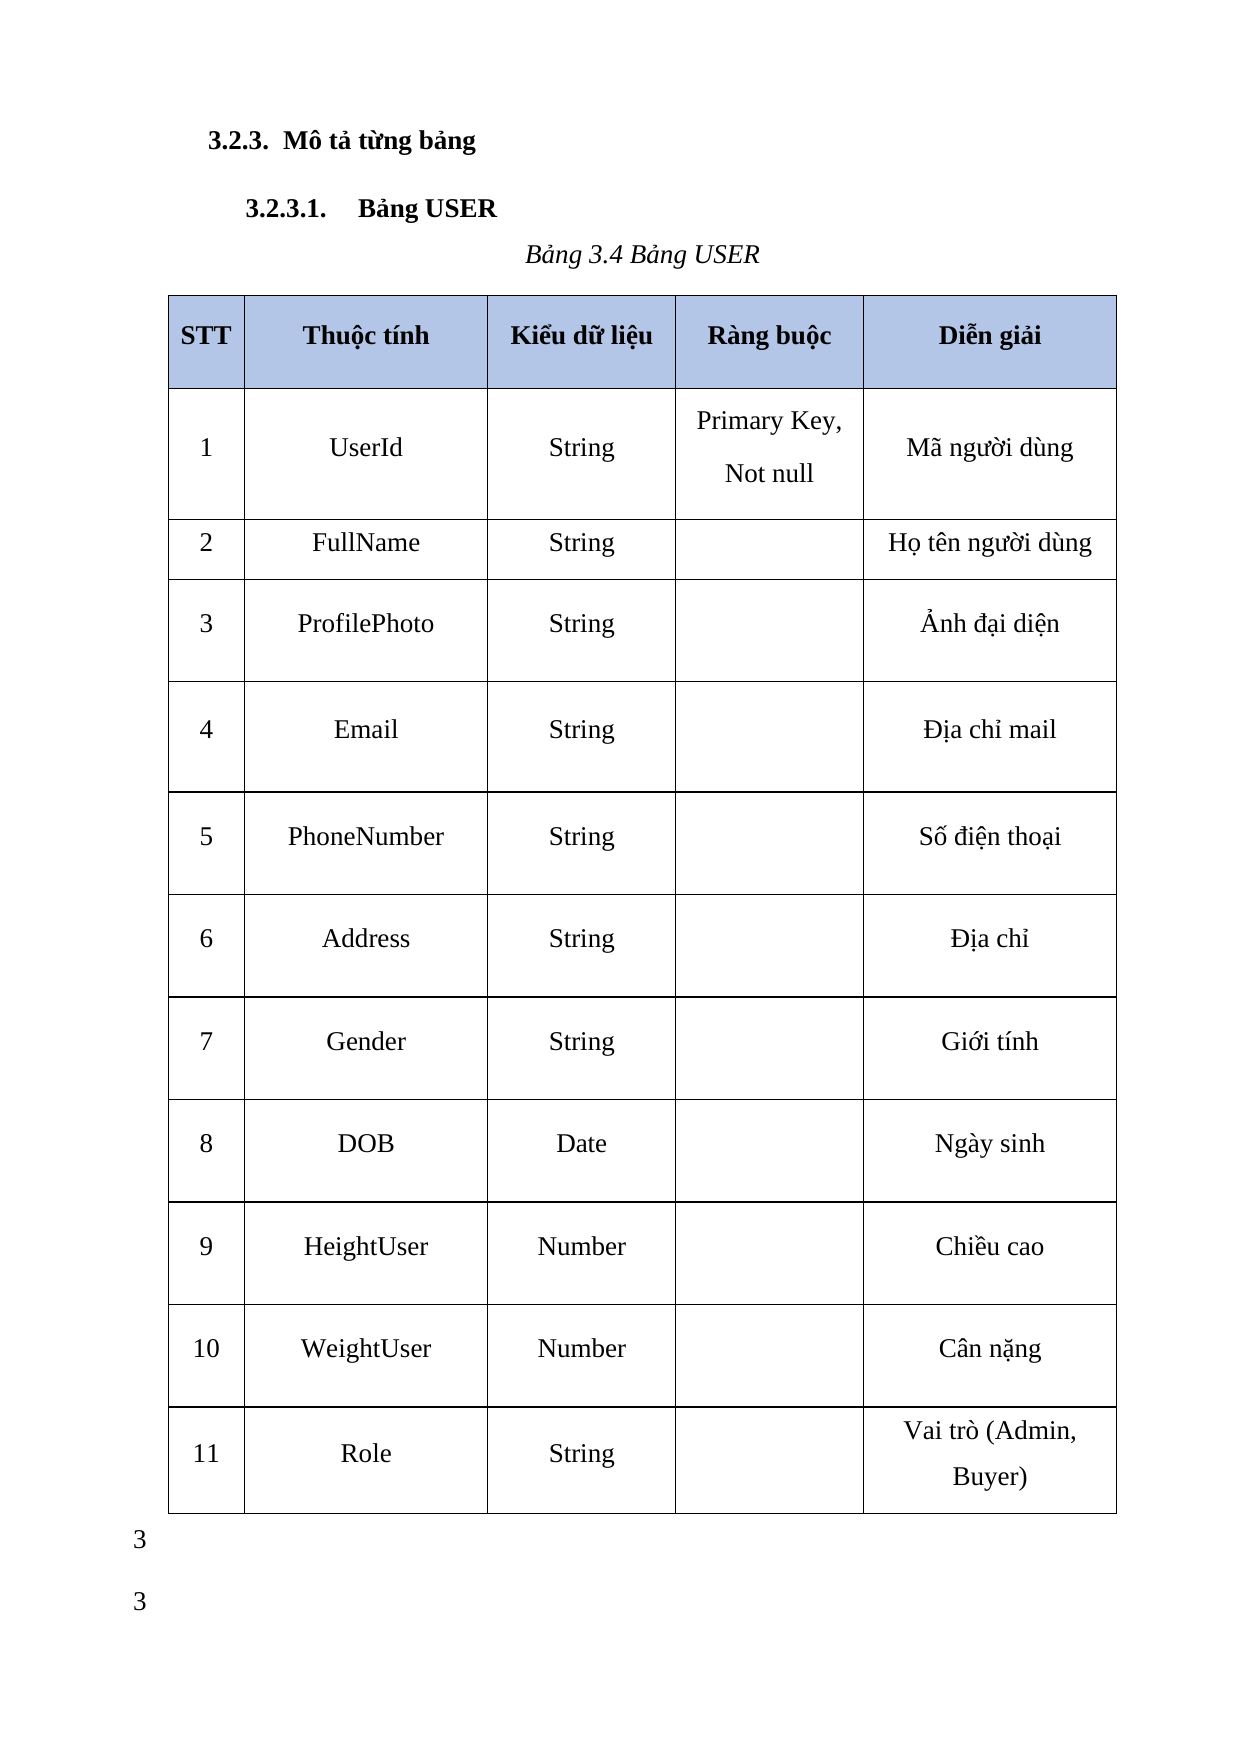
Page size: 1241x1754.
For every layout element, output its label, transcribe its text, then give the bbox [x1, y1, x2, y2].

table_cell Date [488, 1100, 675, 1201]
table_header Thuộc tính [245, 296, 487, 388]
table_cell [676, 793, 863, 894]
table_cell [676, 580, 863, 681]
table_cell [676, 895, 863, 996]
table_cell Vai trò (Admin, Buyer) [864, 1408, 1116, 1513]
table_cell Mã người dùng [864, 389, 1116, 519]
table_cell [676, 998, 863, 1099]
table_cell HeightUser [245, 1203, 487, 1304]
table_cell 2 [169, 520, 244, 579]
table_cell Địa chỉ mail [864, 682, 1116, 791]
table_cell 8 [169, 1100, 244, 1201]
table_cell String [488, 389, 675, 519]
table_cell String [488, 998, 675, 1099]
table_cell Giới tính [864, 998, 1116, 1099]
table_cell String [488, 682, 675, 791]
table_cell DOB [245, 1100, 487, 1201]
table_cell 3 [169, 580, 244, 681]
table_header Kiểu dữ liệu [488, 296, 675, 388]
table_cell 5 [169, 793, 244, 894]
table_cell 1 [169, 389, 244, 519]
table_header Diễn giải [864, 296, 1116, 388]
table_cell 4 [169, 682, 244, 791]
table_cell Number [488, 1203, 675, 1304]
table_cell Number [488, 1305, 675, 1406]
table_cell String [488, 580, 675, 681]
table_cell Gender [245, 998, 487, 1099]
table_cell FullName [245, 520, 487, 579]
table_cell [676, 1305, 863, 1406]
table_cell [676, 1203, 863, 1304]
table_cell String [488, 1408, 675, 1513]
table_cell [676, 520, 863, 579]
table_cell Role [245, 1408, 487, 1513]
list Bảng USER [245, 192, 1152, 223]
table_cell Số điện thoại [864, 793, 1116, 894]
table_cell [676, 1100, 863, 1201]
table_cell 11 [169, 1408, 244, 1513]
table_cell Email [245, 682, 487, 791]
table_cell ProfilePhoto [245, 580, 487, 681]
table_cell Chiều cao [864, 1203, 1116, 1304]
table_cell Ảnh đại diện [864, 580, 1116, 681]
table_cell Ngày sinh [864, 1100, 1116, 1201]
table_cell Cân nặng [864, 1305, 1116, 1406]
table_cell Họ tên người dùng [864, 520, 1116, 579]
table_cell [676, 1408, 863, 1513]
table_cell UserId [245, 389, 487, 519]
table_cell String [488, 793, 675, 894]
table_cell String [488, 895, 675, 996]
table_header Ràng buộc [676, 296, 863, 388]
table_cell WeightUser [245, 1305, 487, 1406]
table_cell [676, 682, 863, 791]
table_cell 10 [169, 1305, 244, 1406]
table_header STT [169, 296, 244, 388]
table_cell 7 [169, 998, 244, 1099]
table_cell String [488, 520, 675, 579]
table_cell Địa chỉ [864, 895, 1116, 996]
table_cell 9 [169, 1203, 244, 1304]
table_cell Address [245, 895, 487, 996]
table_cell 6 [169, 895, 244, 996]
table_cell Primary Key, Not null [676, 389, 863, 519]
list Mô tả từng bảng [208, 124, 1152, 155]
table_cell PhoneNumber [245, 793, 487, 894]
